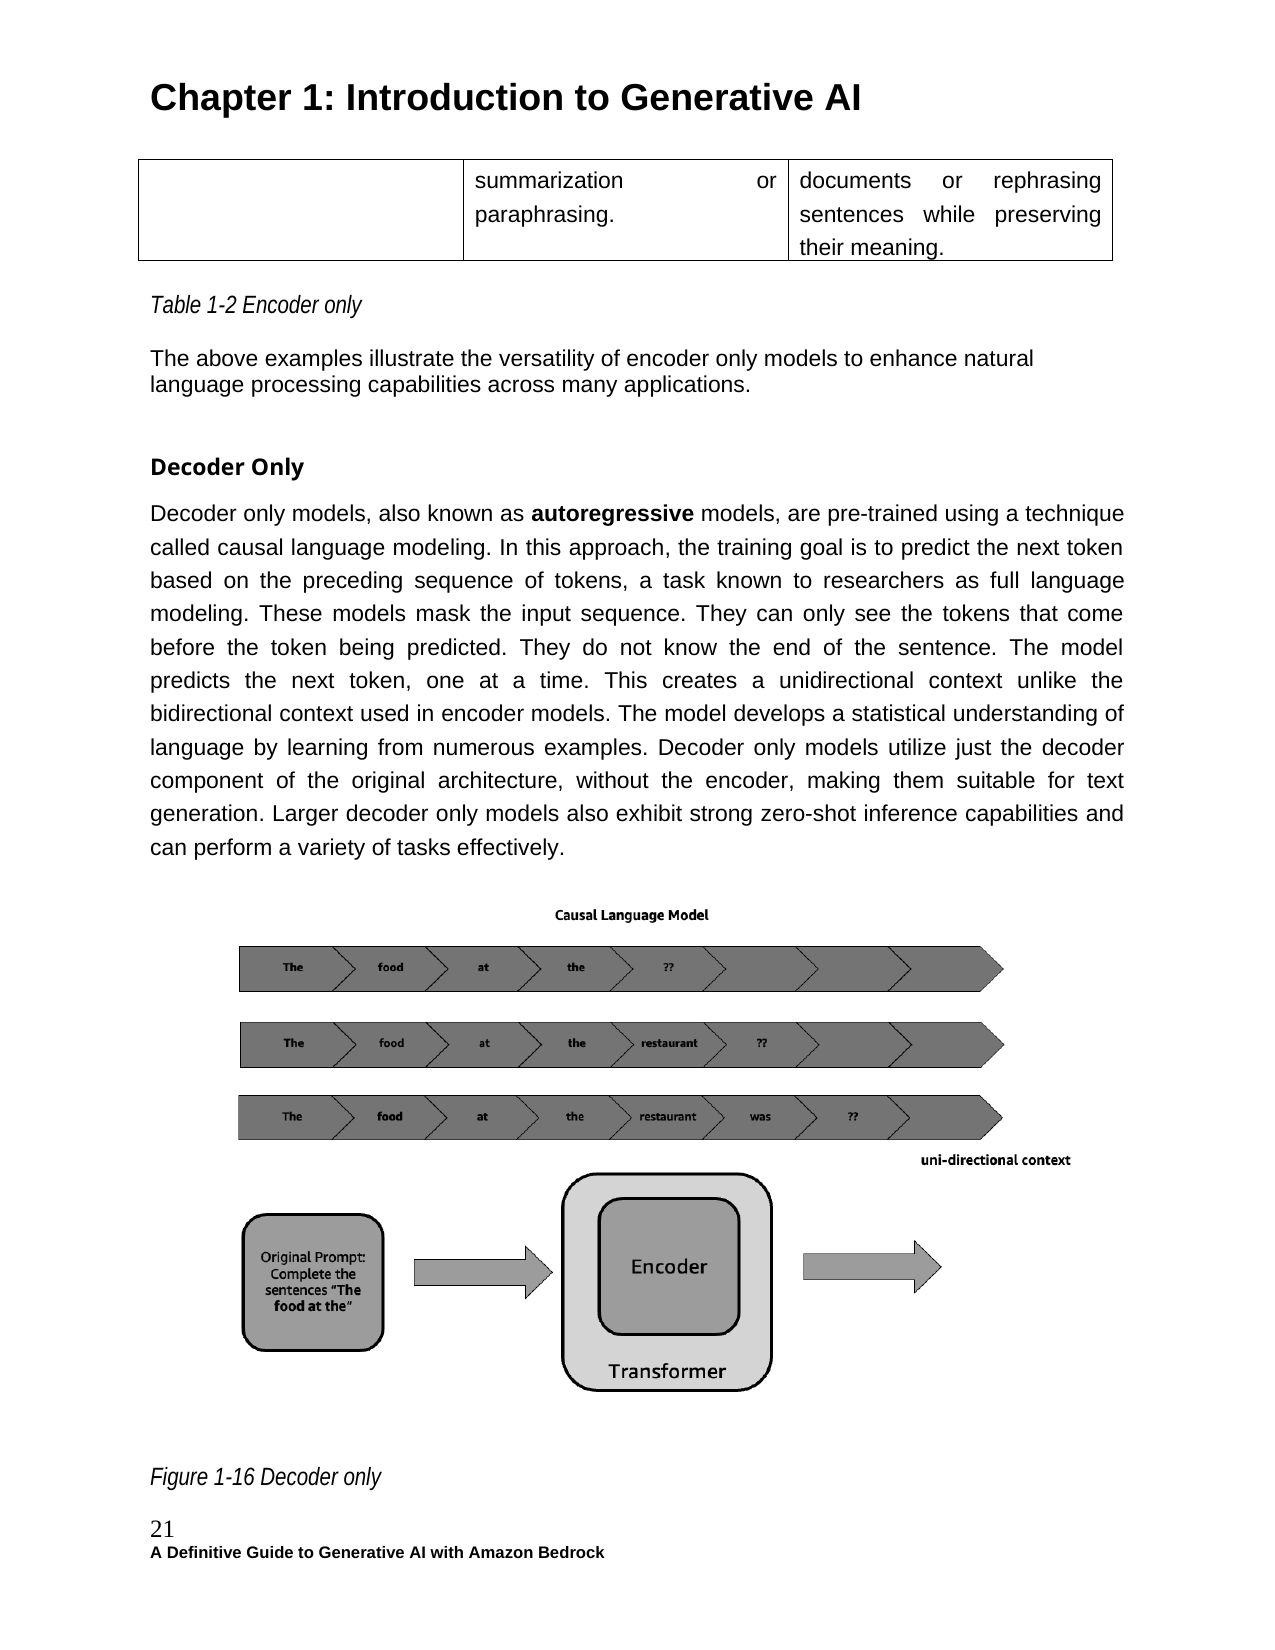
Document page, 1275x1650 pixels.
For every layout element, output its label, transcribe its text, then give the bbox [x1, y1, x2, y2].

text Figure 1-16 Decoder only [150, 1462, 1125, 1491]
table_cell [464, 160, 788, 260]
text Decoder only models, also known as autoregressive models, are pre-trained using a technique called causal language modeling. In this approach, the training goal is to predict the next token based on the preceding sequence of tokens, a task known to researchers as full language modeling. These models mask the input sequence. They can only see the tokens that come before the token being predicted. They do not know the end of the sentence. The model predicts the next token, one at a time. This creates a unidirectional context unlike the bidirectional context used in encoder models. The model develops a statistical understanding of language by learning from numerous examples. Decoder only models utilize just the decoder component of the original architecture, without the encoder, making them suitable for text generation. Larger decoder only models also exhibit strong zero-shot inference capabilities and can perform a variety of tasks effectively. [150, 493, 1125, 860]
text The above examples illustrate the versatility of encoder only models to enhance natural language processing capabilities across many applications. [150, 345, 1125, 398]
subtitle Decoder Only [150, 451, 1125, 482]
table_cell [139, 160, 463, 260]
text Table 1-2 Encoder only [150, 290, 1125, 319]
picture [150, 889, 1125, 1433]
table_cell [789, 160, 1112, 260]
